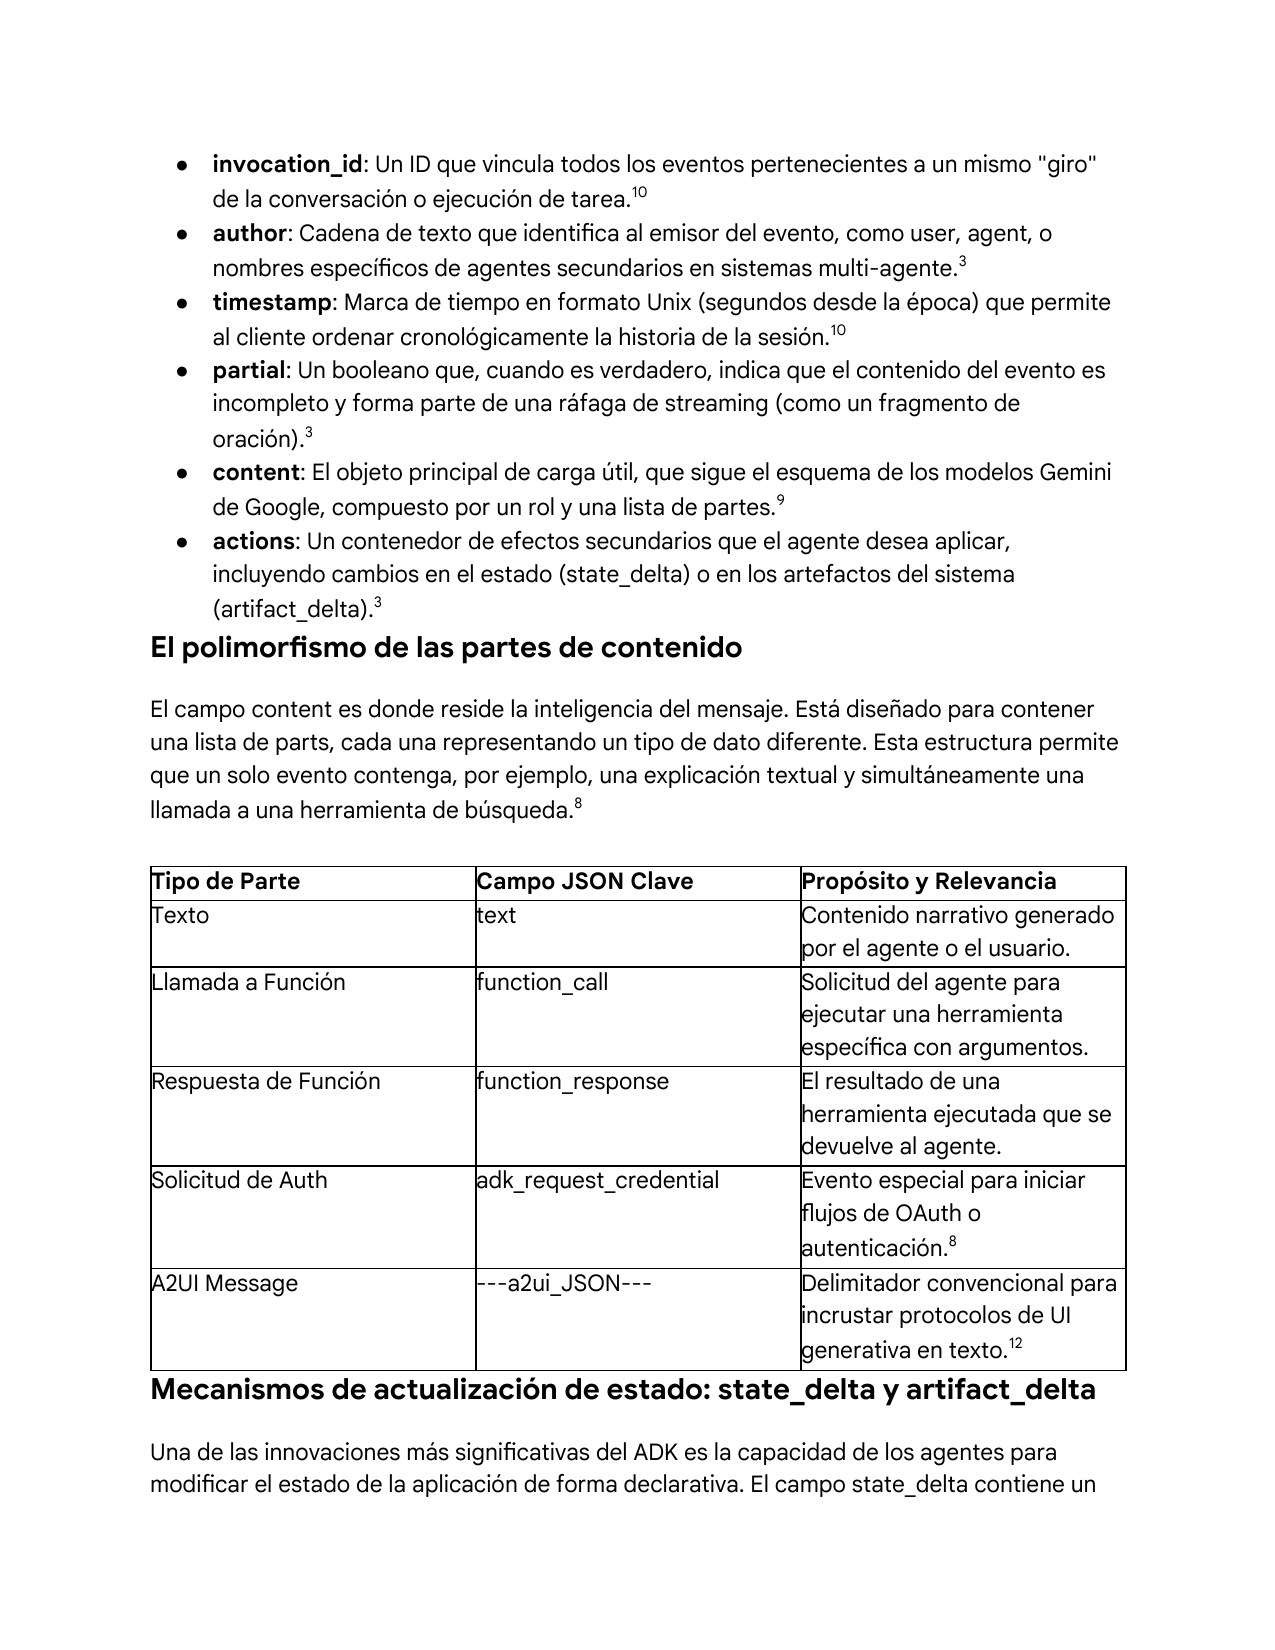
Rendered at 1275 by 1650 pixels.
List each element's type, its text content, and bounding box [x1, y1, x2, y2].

table_cell El resultado de una herramienta ejecutada que se devuelve al agente. [802, 1067, 1125, 1165]
table_header Tipo de Parte [152, 867, 475, 899]
table_header Propósito y Relevancia [802, 867, 1125, 899]
table_cell Llamada a Función [152, 968, 475, 1066]
table_cell function_call [477, 968, 800, 1066]
list content: El objeto principal de carga útil, que sigue el esquema de los modelos Gemini de Google, compuesto por un rol y una lista de partes.9 [175, 458, 1125, 523]
table_cell Evento especial para iniciar flujos de OAuth o autenticación.8 [802, 1167, 1125, 1267]
list author: Cadena de texto que identifica al emisor del evento, como user, agent, o nombres específicos de agentes secundarios en sistemas multi-agente.3 [175, 219, 1125, 283]
list timestamp: Marca de tiempo en formato Unix (segundos desde la época) que permite al cliente ordenar cronológicamente la historia de la sesión.10 [175, 288, 1125, 352]
table_cell A2UI Message [152, 1269, 475, 1370]
list invocation_id: Un ID que vincula todos los eventos pertenecientes a un mismo "giro" de la conversación o ejecución de tarea.10 [175, 150, 1125, 214]
table_cell ---a2ui_JSON--- [477, 1269, 800, 1370]
text El campo content es donde reside la inteligencia del mensaje. Está diseñado para contener una lista de parts, cada una representando un tipo de dato diferente. Esta estructura permite que un solo evento contenga, por ejemplo, una explicación textual y simultáneamente una llamada a una herramienta de búsqueda.8 [150, 696, 1125, 826]
table_cell Respuesta de Función [152, 1067, 475, 1165]
table_cell Texto [152, 901, 475, 966]
list partial: Un booleano que, cuando es verdadero, indica que el contenido del evento es incompleto y forma parte de una ráfaga de streaming (como un fragmento de oración).3 [175, 357, 1125, 454]
table_cell Delimitador convencional para incrustar protocolos de UI generativa en texto.12 [802, 1269, 1125, 1370]
table_header Campo JSON Clave [477, 867, 800, 899]
subtitle El polimorfismo de las partes de contenido [150, 629, 1125, 666]
table_cell function_response [477, 1067, 800, 1165]
table_cell Solicitud de Auth [152, 1167, 475, 1267]
subtitle Mecanismos de actualización de estado: state_delta y artifact_delta [150, 1371, 1125, 1408]
list actions: Un contenedor de efectos secundarios que el agente desea aplicar, incluyendo cambios en el estado (state_delta) o en los artefactos del sistema (artifact_delta).3 [175, 527, 1125, 624]
table_cell adk_request_credential [477, 1167, 800, 1267]
table_cell Contenido narrativo generado por el agente o el usuario. [802, 901, 1125, 966]
table_cell Solicitud del agente para ejecutar una herramienta específica con argumentos. [802, 968, 1125, 1066]
table_cell text [477, 901, 800, 966]
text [150, 1438, 1125, 1499]
